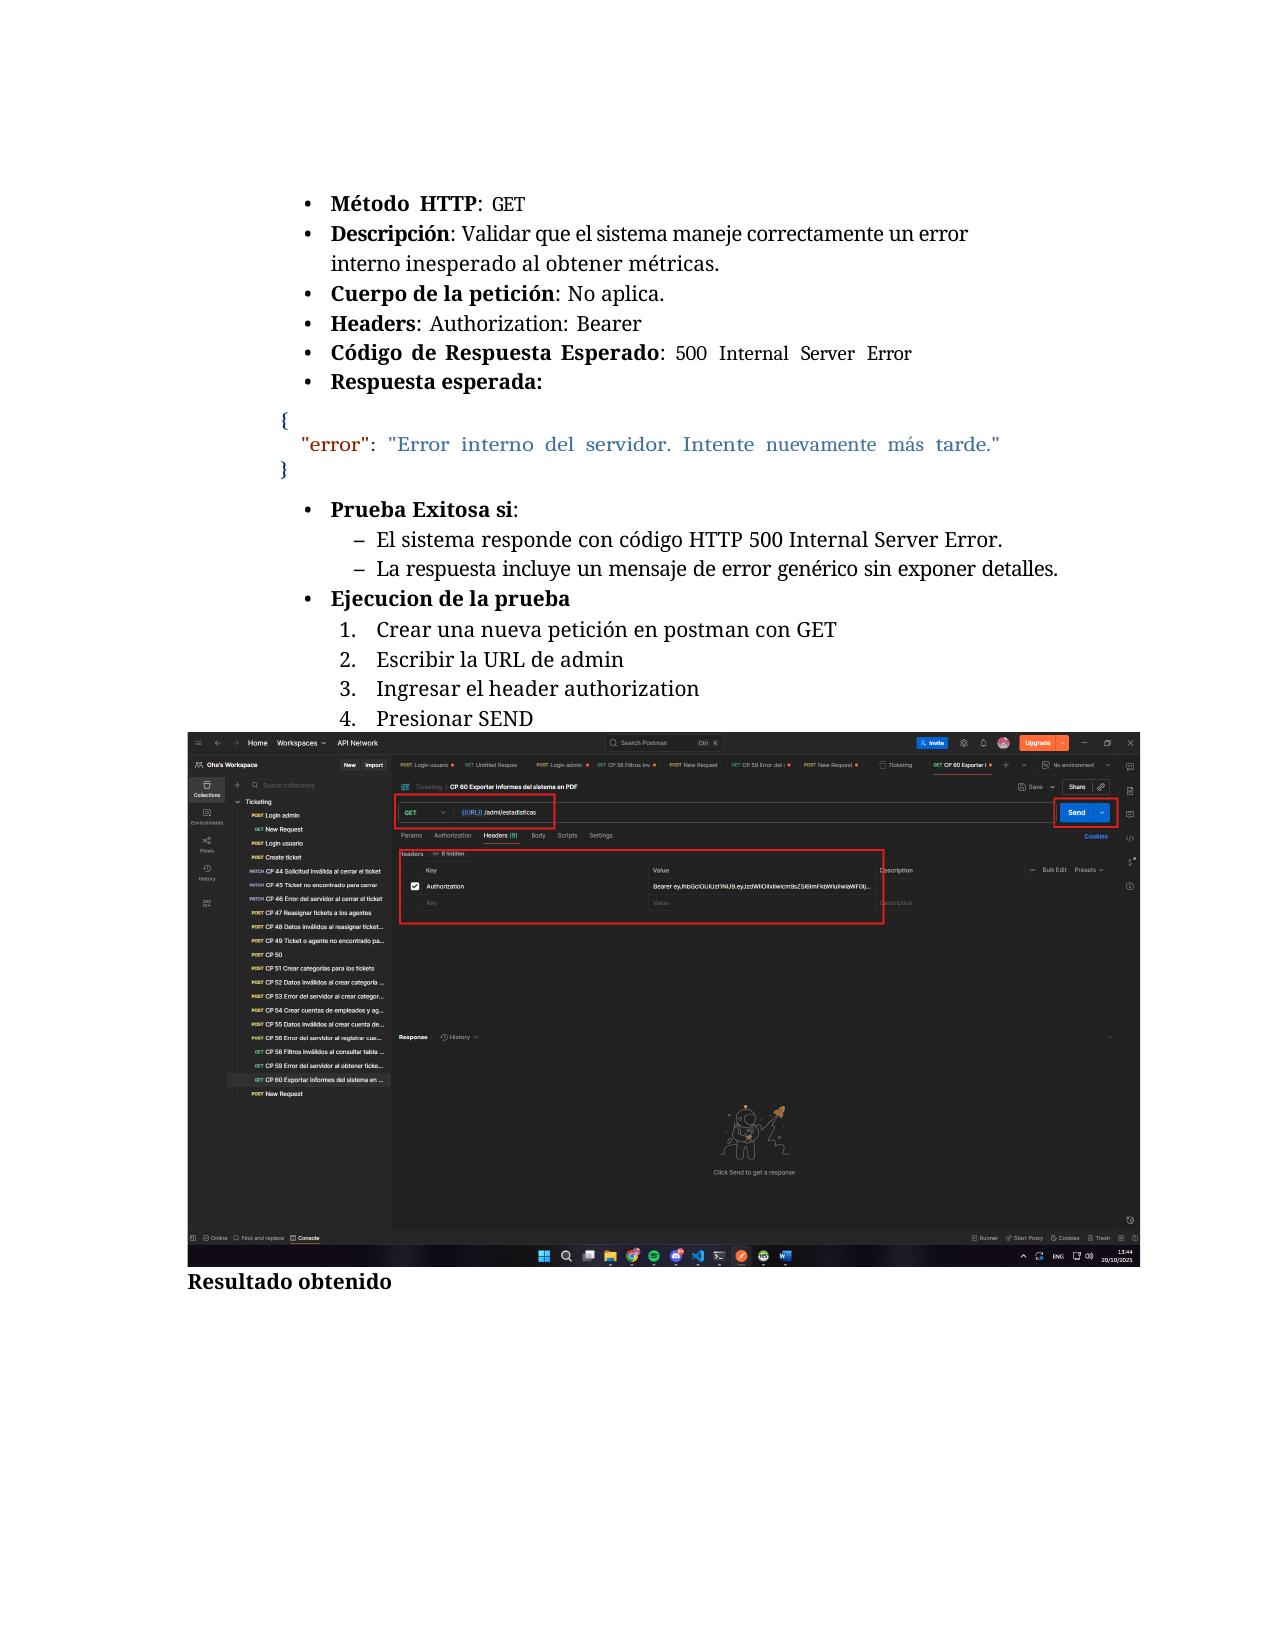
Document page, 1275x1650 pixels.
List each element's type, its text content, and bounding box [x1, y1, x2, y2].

text } [279, 457, 1275, 481]
list Descripción: Validar que el sistema maneje correctamente un error interno inesperado al obtener métricas. [304, 219, 995, 277]
list Método HTTP: GET [304, 189, 1275, 218]
list Código de Respuesta Esperado: 500 Internal Server Error [304, 338, 1275, 366]
list Ingresar el header authorization [339, 674, 1275, 703]
list Presionar SEND [339, 704, 1275, 732]
list La respuesta incluye un mensaje de error genérico sin exponer detalles. [354, 554, 1275, 583]
list Ejecucion de la prueba [304, 584, 998, 613]
text { [279, 409, 1275, 433]
list Escribir la URL de admin [339, 645, 1275, 673]
text Resultado obtenido [187, 1267, 1275, 1296]
list Headers: Authorization: Bearer [304, 309, 1275, 337]
list El sistema responde con código HTTP 500 Internal Server Error. [354, 525, 1275, 553]
subtitle Respuesta esperada: [304, 367, 1275, 396]
list Cuerpo de la petición: No aplica. [304, 279, 1275, 307]
subtitle Prueba Exitosa si: [304, 495, 1275, 523]
list Crear una nueva petición en postman con GET [339, 615, 1275, 643]
text "error": "Error interno del servidor. Intente nuevamente más tarde." [300, 433, 1275, 457]
picture [187, 732, 1141, 1267]
